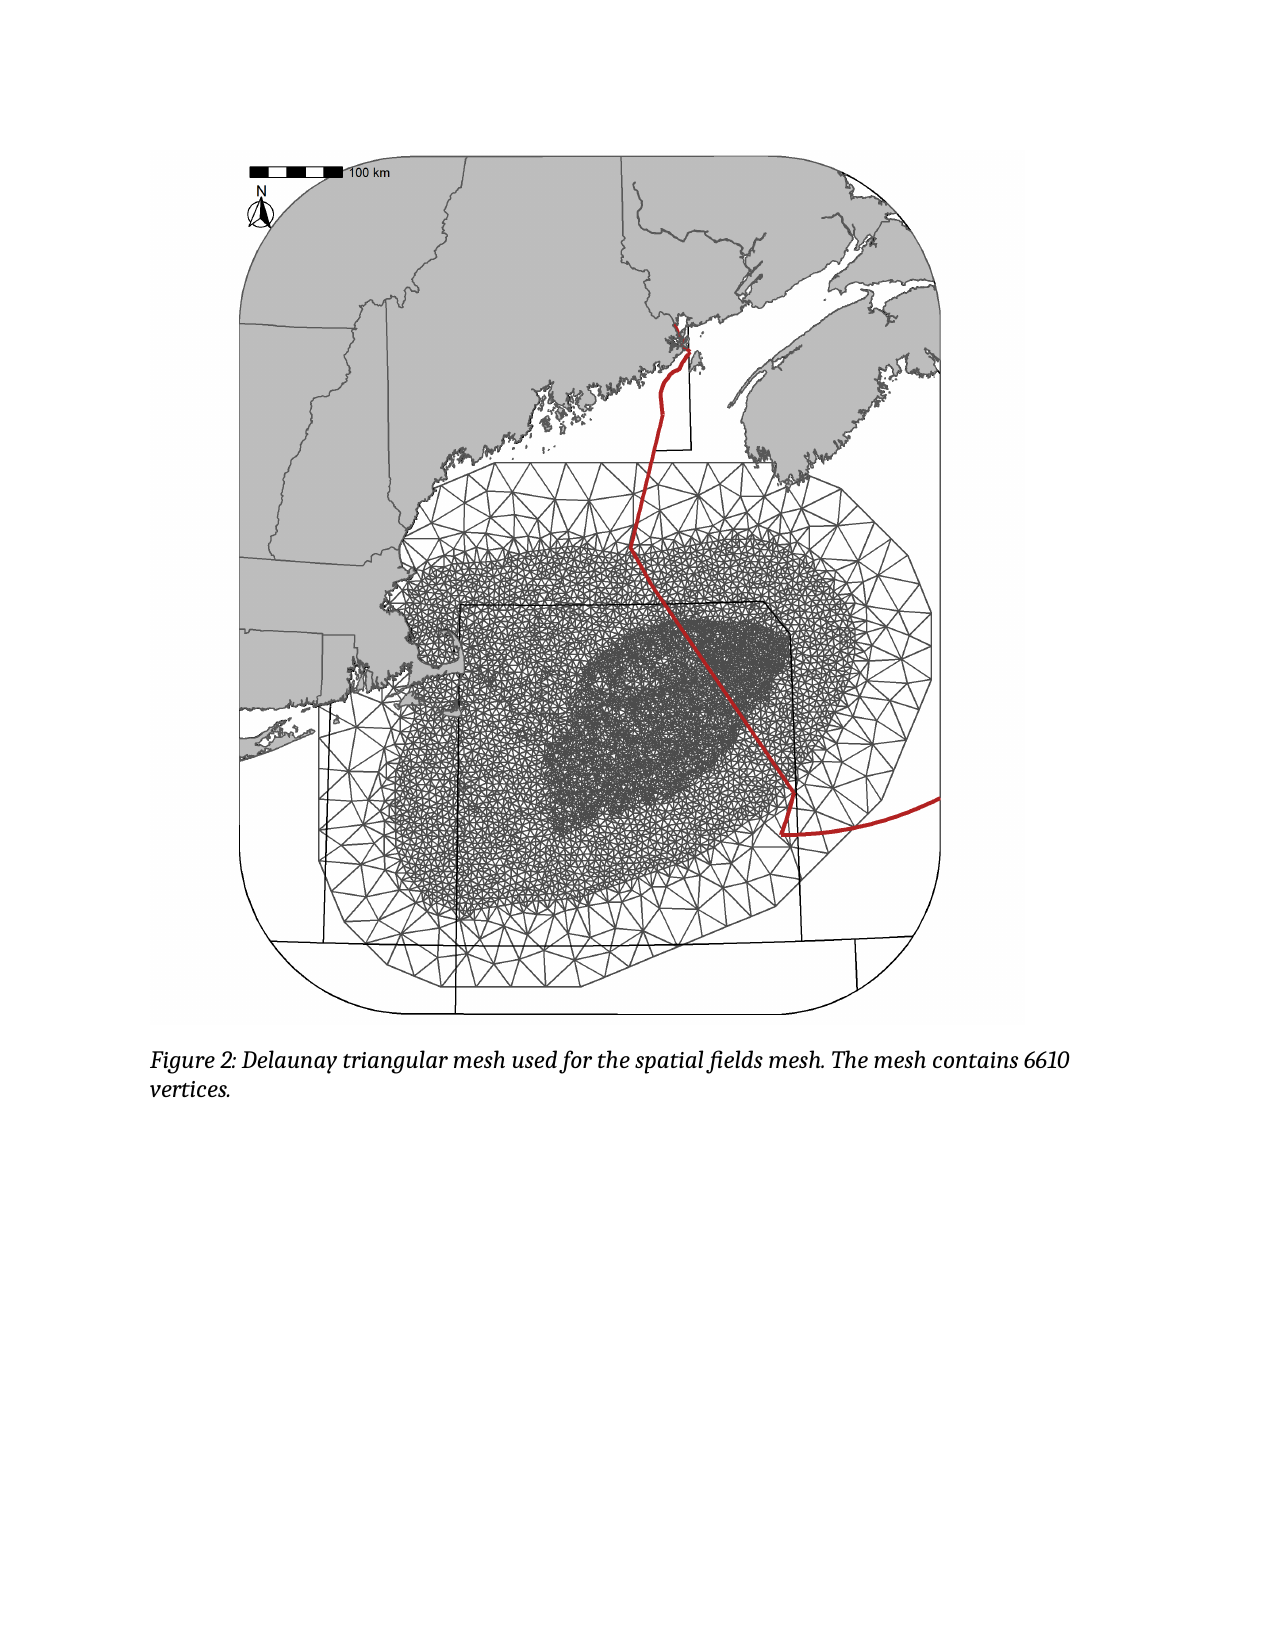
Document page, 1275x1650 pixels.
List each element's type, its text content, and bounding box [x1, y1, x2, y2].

picture [150, 150, 1025, 1025]
text Figure 2: Delaunay triangular mesh used for the spatial fields mesh. The mesh contains 6610 vertices. [150, 1046, 1125, 1103]
